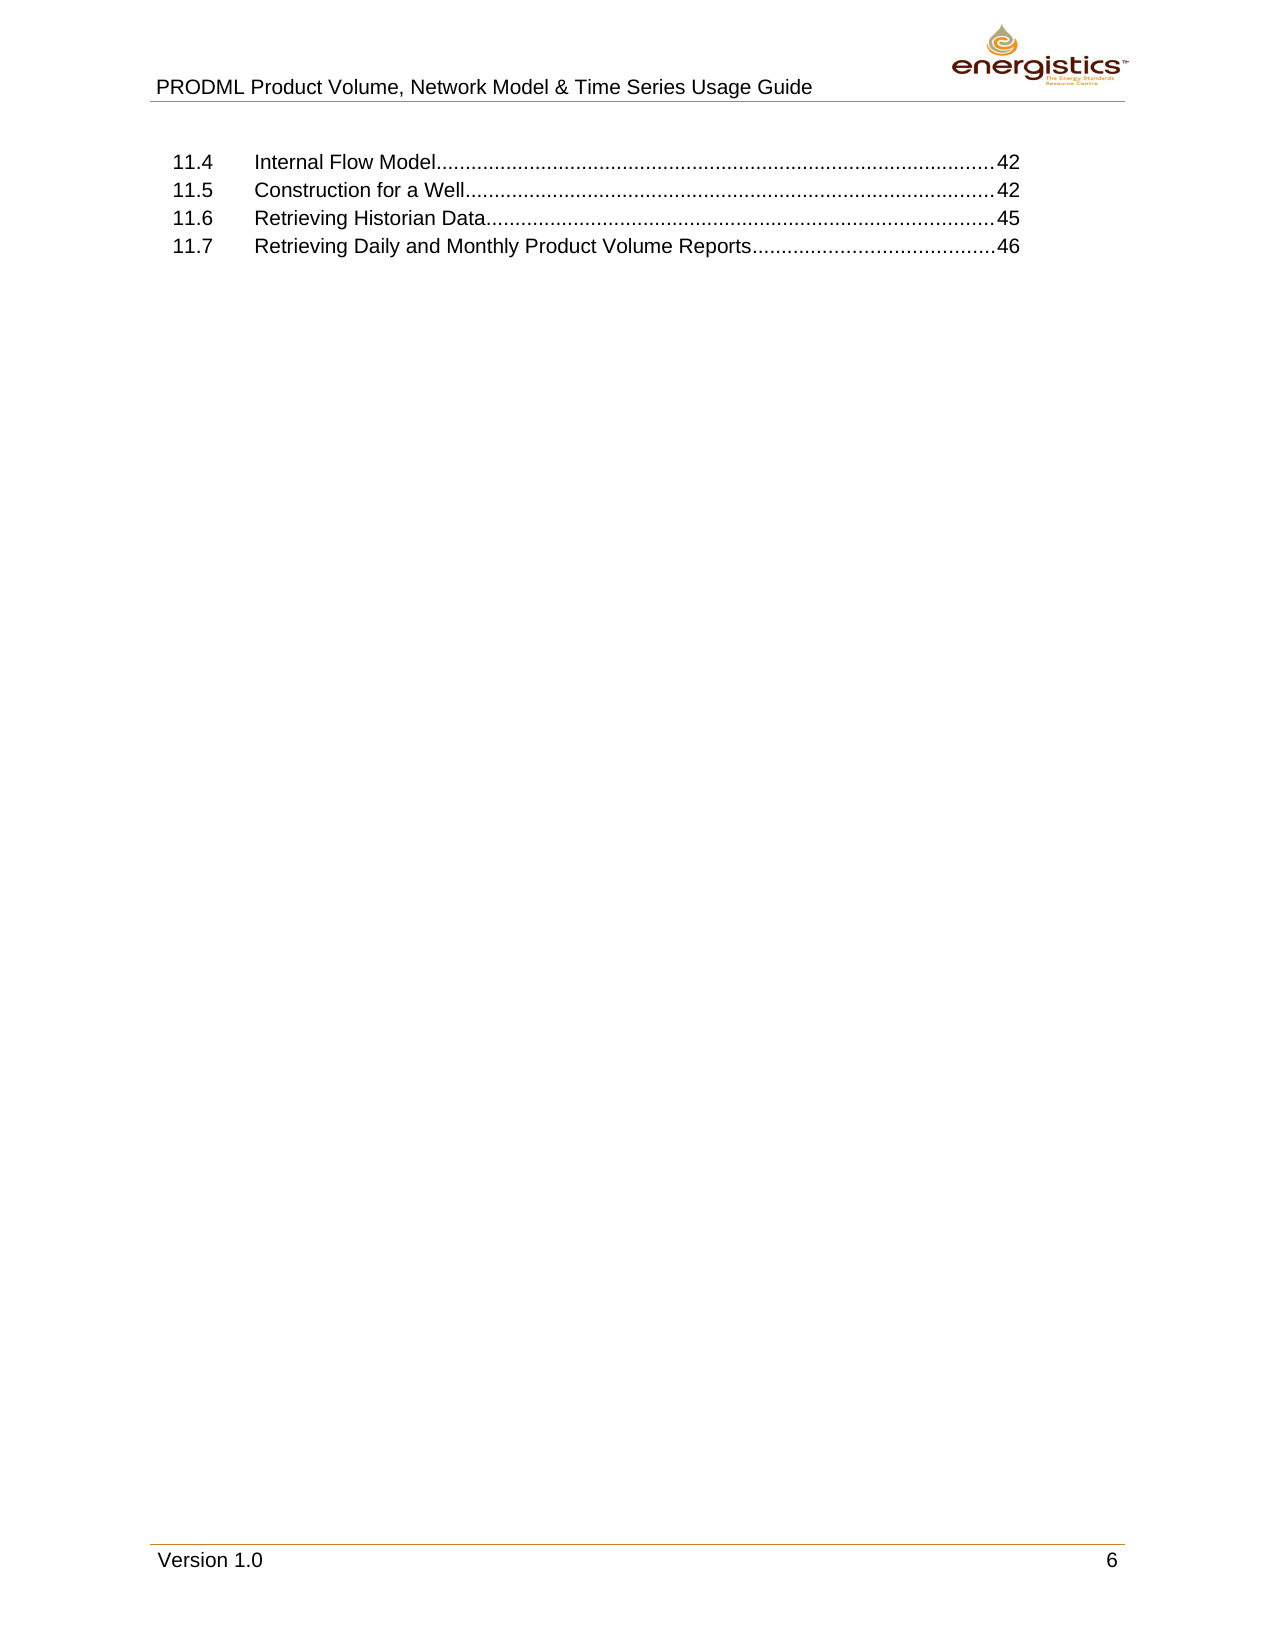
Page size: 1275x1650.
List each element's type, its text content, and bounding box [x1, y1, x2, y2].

text 11.6 Retrieving Historian Data 45 [172, 206, 1125, 230]
picture [952, 24, 1129, 85]
text 11.5 Construction for a Well 42 [172, 178, 1125, 202]
text 11.7 Retrieving Daily and Monthly Product Volume Reports 46 [172, 234, 1125, 258]
text 11.4 Internal Flow Model 42 [172, 150, 1125, 174]
